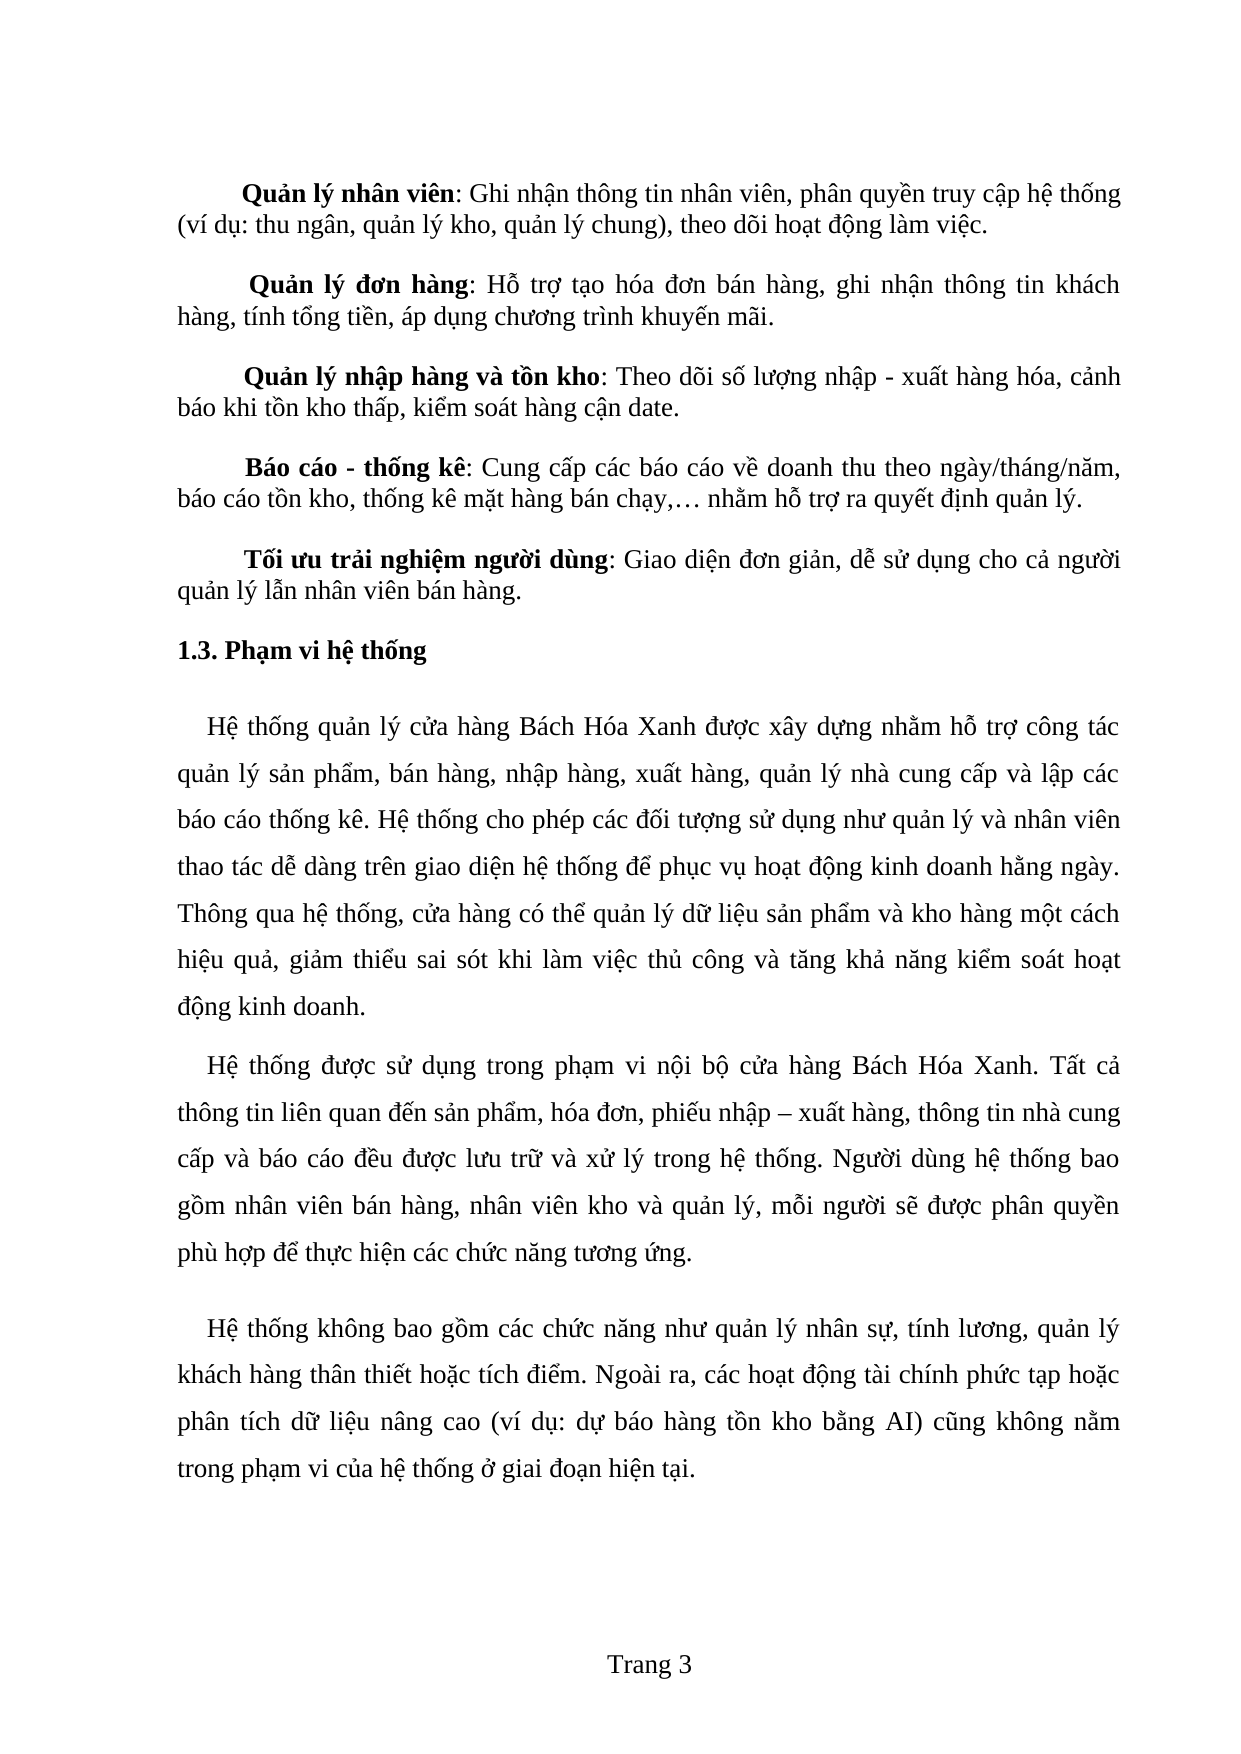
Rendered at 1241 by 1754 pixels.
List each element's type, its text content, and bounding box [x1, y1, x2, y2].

text Hệ thống quản lý cửa hàng Bách Hóa Xanh được xây dựng nhằm hỗ trợ công tác quản lý sản phẩm, bán hàng, nhập hàng, xuất hàng, quản lý nhà cung cấp và lập các báo cáo thống kê. Hệ thống cho phép các đối tượng sử dụng như quản lý và nhân viên thao tác dễ dàng trên giao diện hệ thống để phục vụ hoạt động kinh doanh hằng ngày. Thông qua hệ thống, cửa hàng có thể quản lý dữ liệu sản phẩm và kho hàng một cách hiệu quả, giảm thiểu sai sót khi làm việc thủ công và tăng khả năng kiểm soát hoạt động kinh doanh. [177, 710, 1122, 1021]
text  Quản lý đơn hàng: Hỗ trợ tạo hóa đơn bán hàng, ghi nhận thông tin khách hàng, tính tổng tiền, áp dụng chương trình khuyến mãi. [177, 268, 1122, 331]
text  Quản lý nhập hàng và tồn kho: Theo dõi số lượng nhập - xuất hàng hóa, cảnh báo khi tồn kho thấp, kiểm soát hàng cận date. [177, 360, 1122, 422]
text Hệ thống được sử dụng trong phạm vi nội bộ cửa hàng Bách Hóa Xanh. Tất cả thông tin liên quan đến sản phẩm, hóa đơn, phiếu nhập – xuất hàng, thông tin nhà cung cấp và báo cáo đều được lưu trữ và xử lý trong hệ thống. Người dùng hệ thống bao gồm nhân viên bán hàng, nhân viên kho và quản lý, mỗi người sẽ được phân quyền phù hợp để thực hiện các chức năng tương ứng. [177, 1049, 1122, 1267]
text  Quản lý nhân viên: Ghi nhận thông tin nhân viên, phân quyền truy cập hệ thống (ví dụ: thu ngân, quản lý kho, quản lý chung), theo dõi hoạt động làm việc. [177, 177, 1122, 239]
text  Báo cáo - thống kê: Cung cấp các báo cáo về doanh thu theo ngày/tháng/năm, báo cáo tồn kho, thống kê mặt hàng bán chạy,… nhằm hỗ trợ ra quyết định quản lý. [177, 451, 1122, 514]
subtitle Phạm vi hệ thống [177, 634, 1122, 665]
text Hệ thống không bao gồm các chức năng như quản lý nhân sự, tính lương, quản lý khách hàng thân thiết hoặc tích điểm. Ngoài ra, các hoạt động tài chính phức tạp hoặc phân tích dữ liệu nâng cao (ví dụ: dự báo hàng tồn kho bằng AI) cũng không nằm trong phạm vi của hệ thống ở giai đoạn hiện tại. [177, 1312, 1122, 1483]
text  Tối ưu trải nghiệm người dùng: Giao diện đơn giản, dễ sử dụng cho cả người quản lý lẫn nhân viên bán hàng. [177, 543, 1122, 605]
